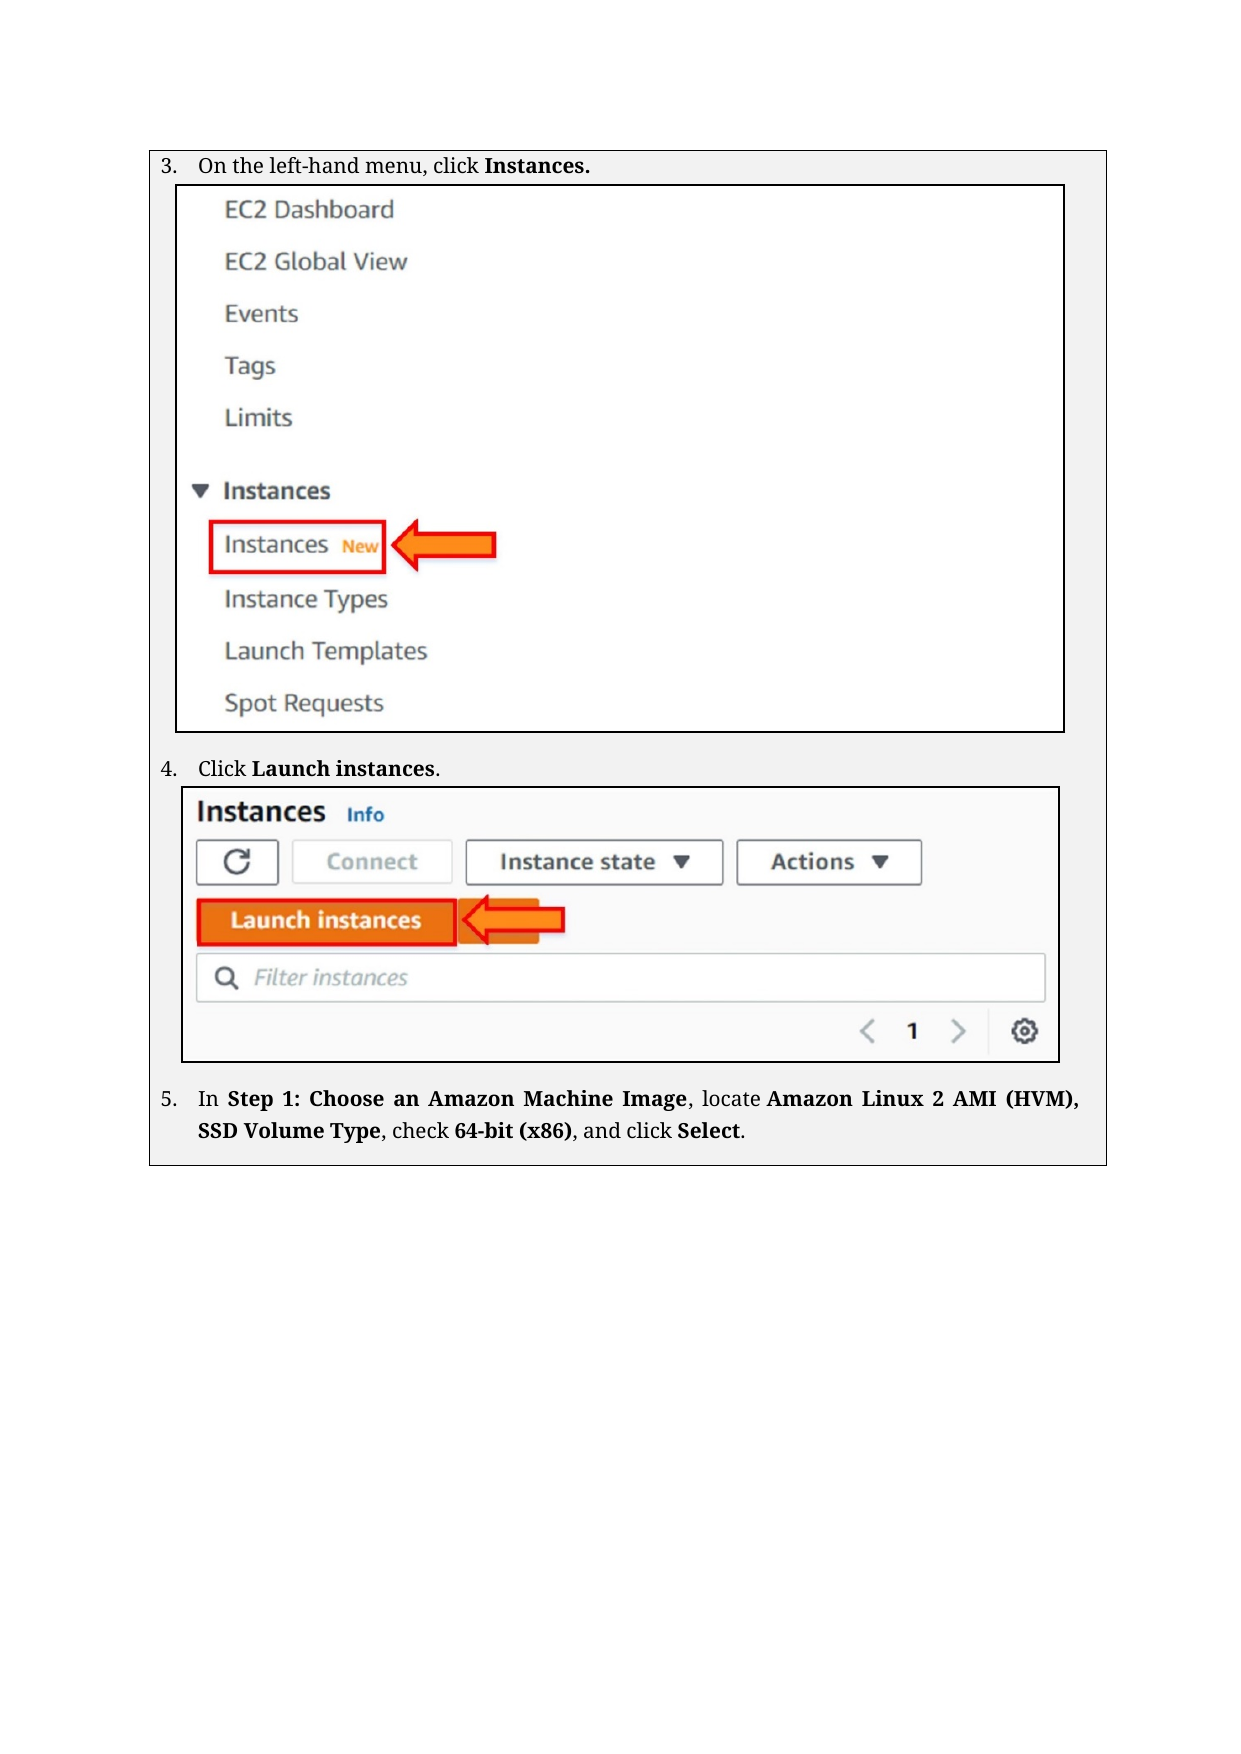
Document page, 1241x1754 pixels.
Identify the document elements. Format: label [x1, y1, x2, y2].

picture [183, 788, 1058, 1061]
table_header [150, 151, 1106, 1165]
picture [177, 186, 1063, 731]
